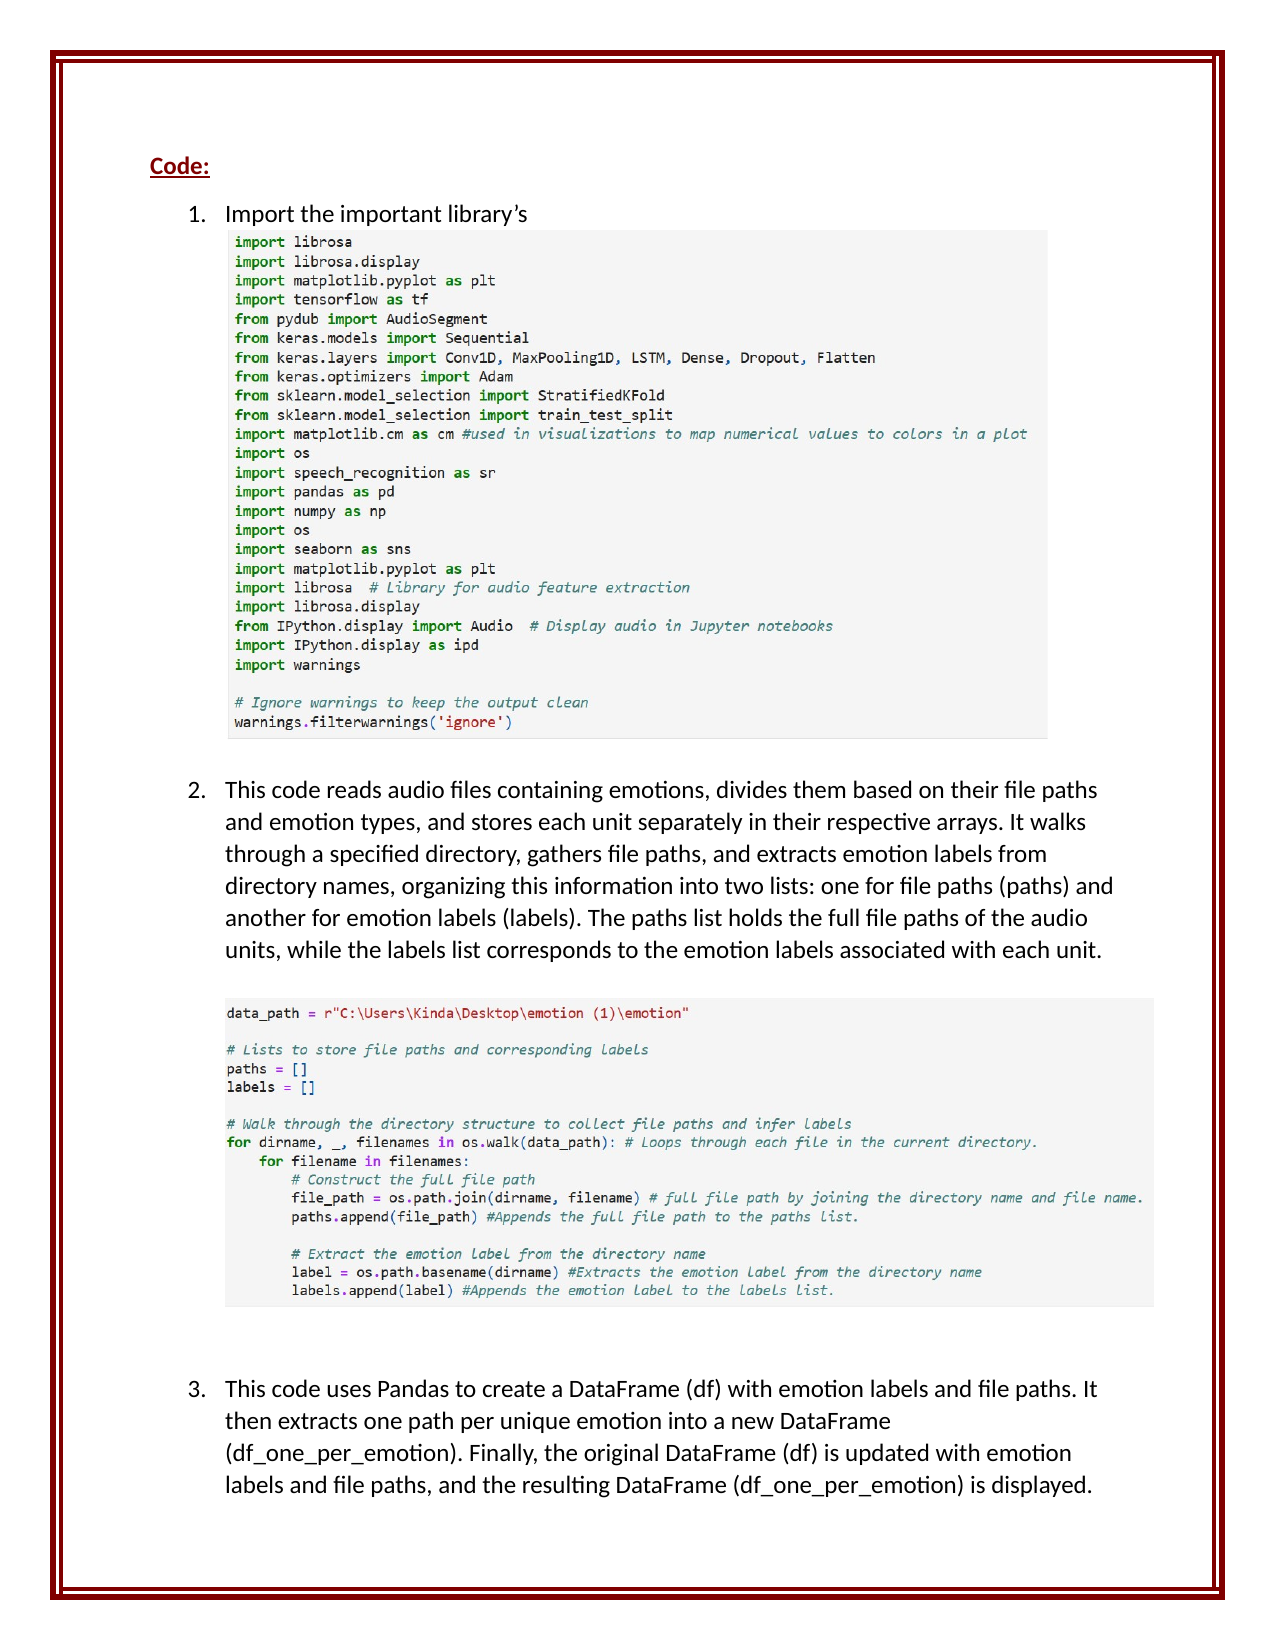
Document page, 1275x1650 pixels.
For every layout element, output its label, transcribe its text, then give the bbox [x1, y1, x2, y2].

text Code: [150, 150, 1125, 181]
list This code uses Pandas to create a DataFrame (df) with emotion labels and file paths. It then extracts one path per unique emotion into a new DataFrame (df_one_per_emotion). Finally, the original DataFrame (df) is updated with emotion labels and file paths, and the resulting DataFrame (df_one_per_emotion) is displayed. [187, 1373, 1125, 1500]
list Import the important library’s [187, 199, 1125, 229]
picture [225, 998, 1154, 1307]
list This code reads audio files containing emotions, divides them based on their file paths and emotion types, and stores each unit separately in their respective arrays. It walks through a specified directory, gathers file paths, and extracts emotion labels from directory names, organizing this information into two lists: one for file paths (paths) and another for emotion labels (labels). The paths list holds the full file paths of the audio units, while the labels list corresponds to the emotion labels associated with each unit. [187, 774, 1125, 965]
picture [225, 230, 1048, 741]
